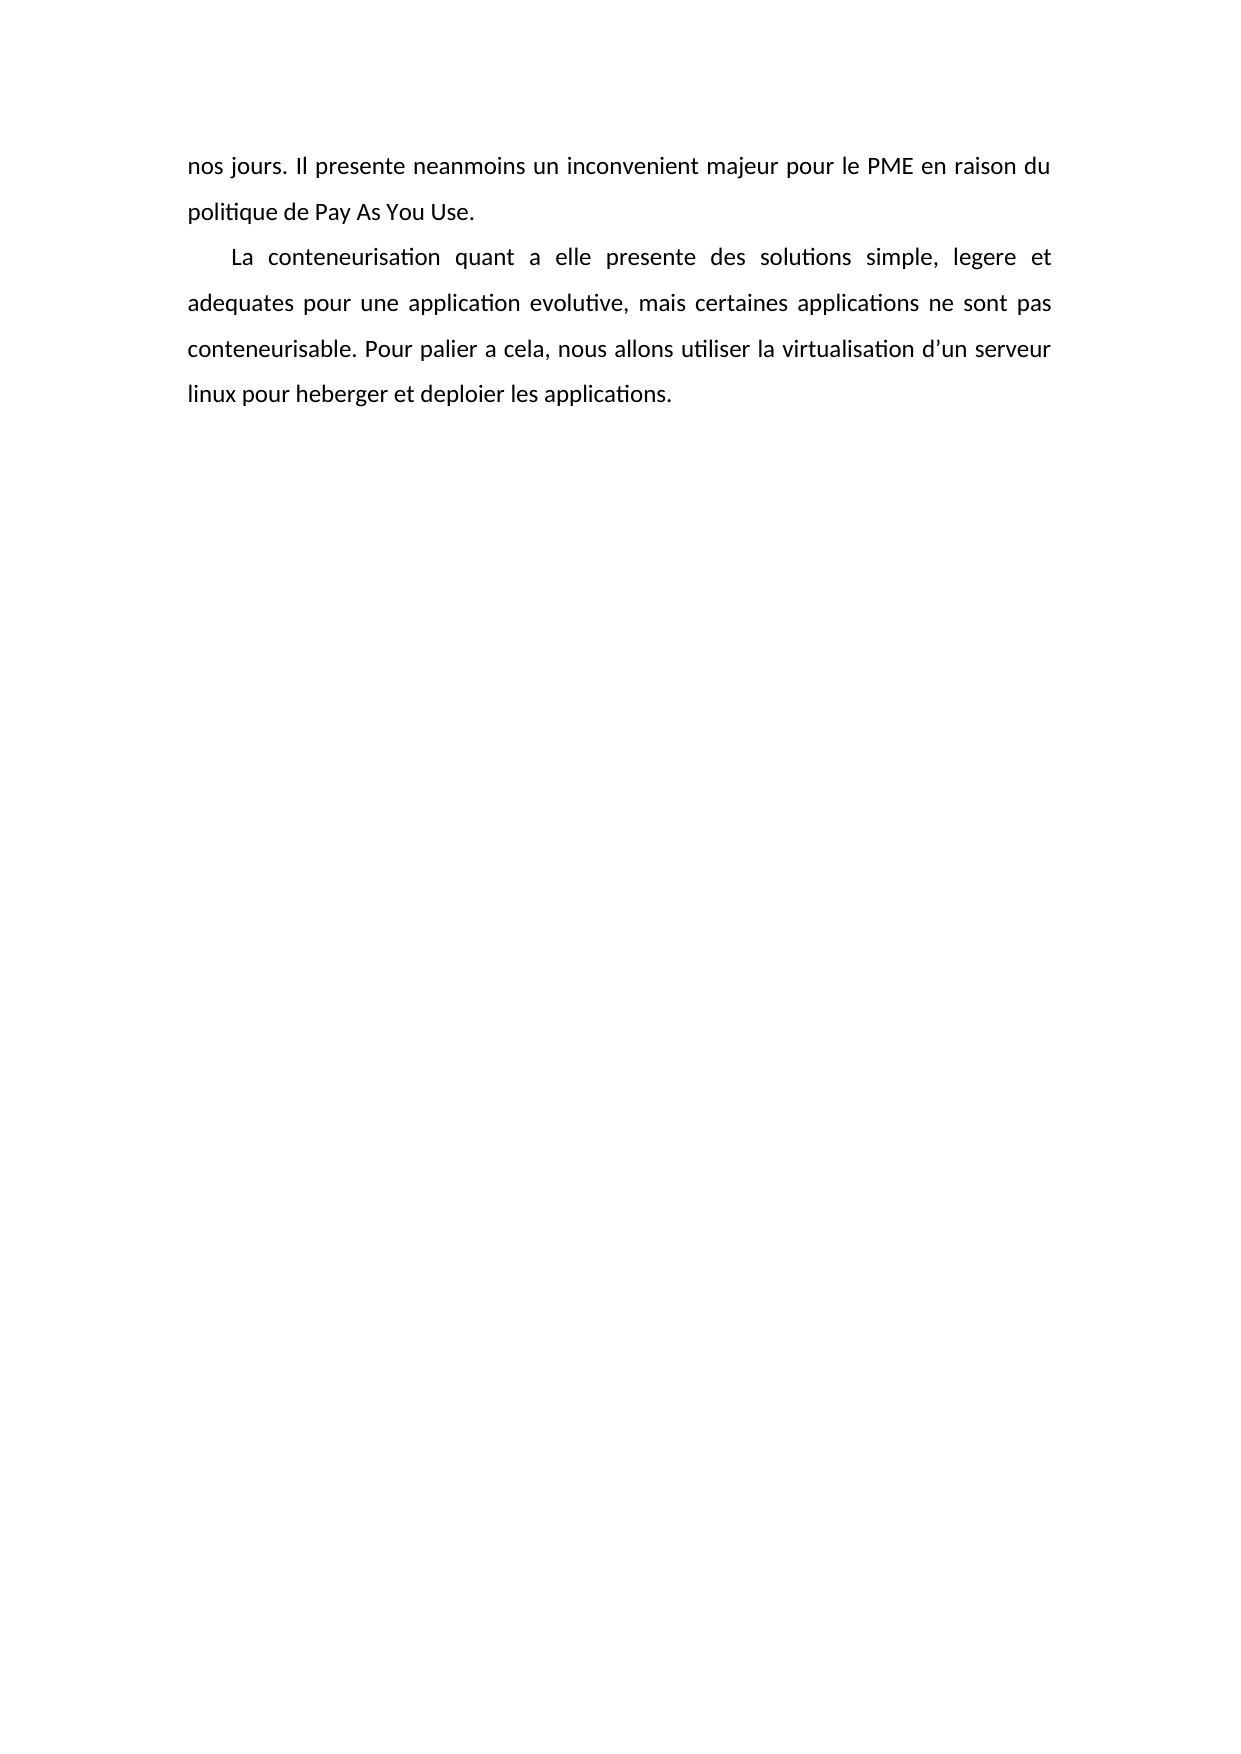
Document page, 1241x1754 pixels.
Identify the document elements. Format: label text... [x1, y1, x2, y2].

text La conteneurisation quant a elle presente des solutions simple, legere et adequates pour une application evolutive, mais certaines applications ne sont pas conteneurisable. Pour palier a cela, nous allons utiliser la virtualisation d’un serveur linux pour heberger et deploier les applications. [187, 241, 1053, 409]
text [187, 150, 1053, 226]
